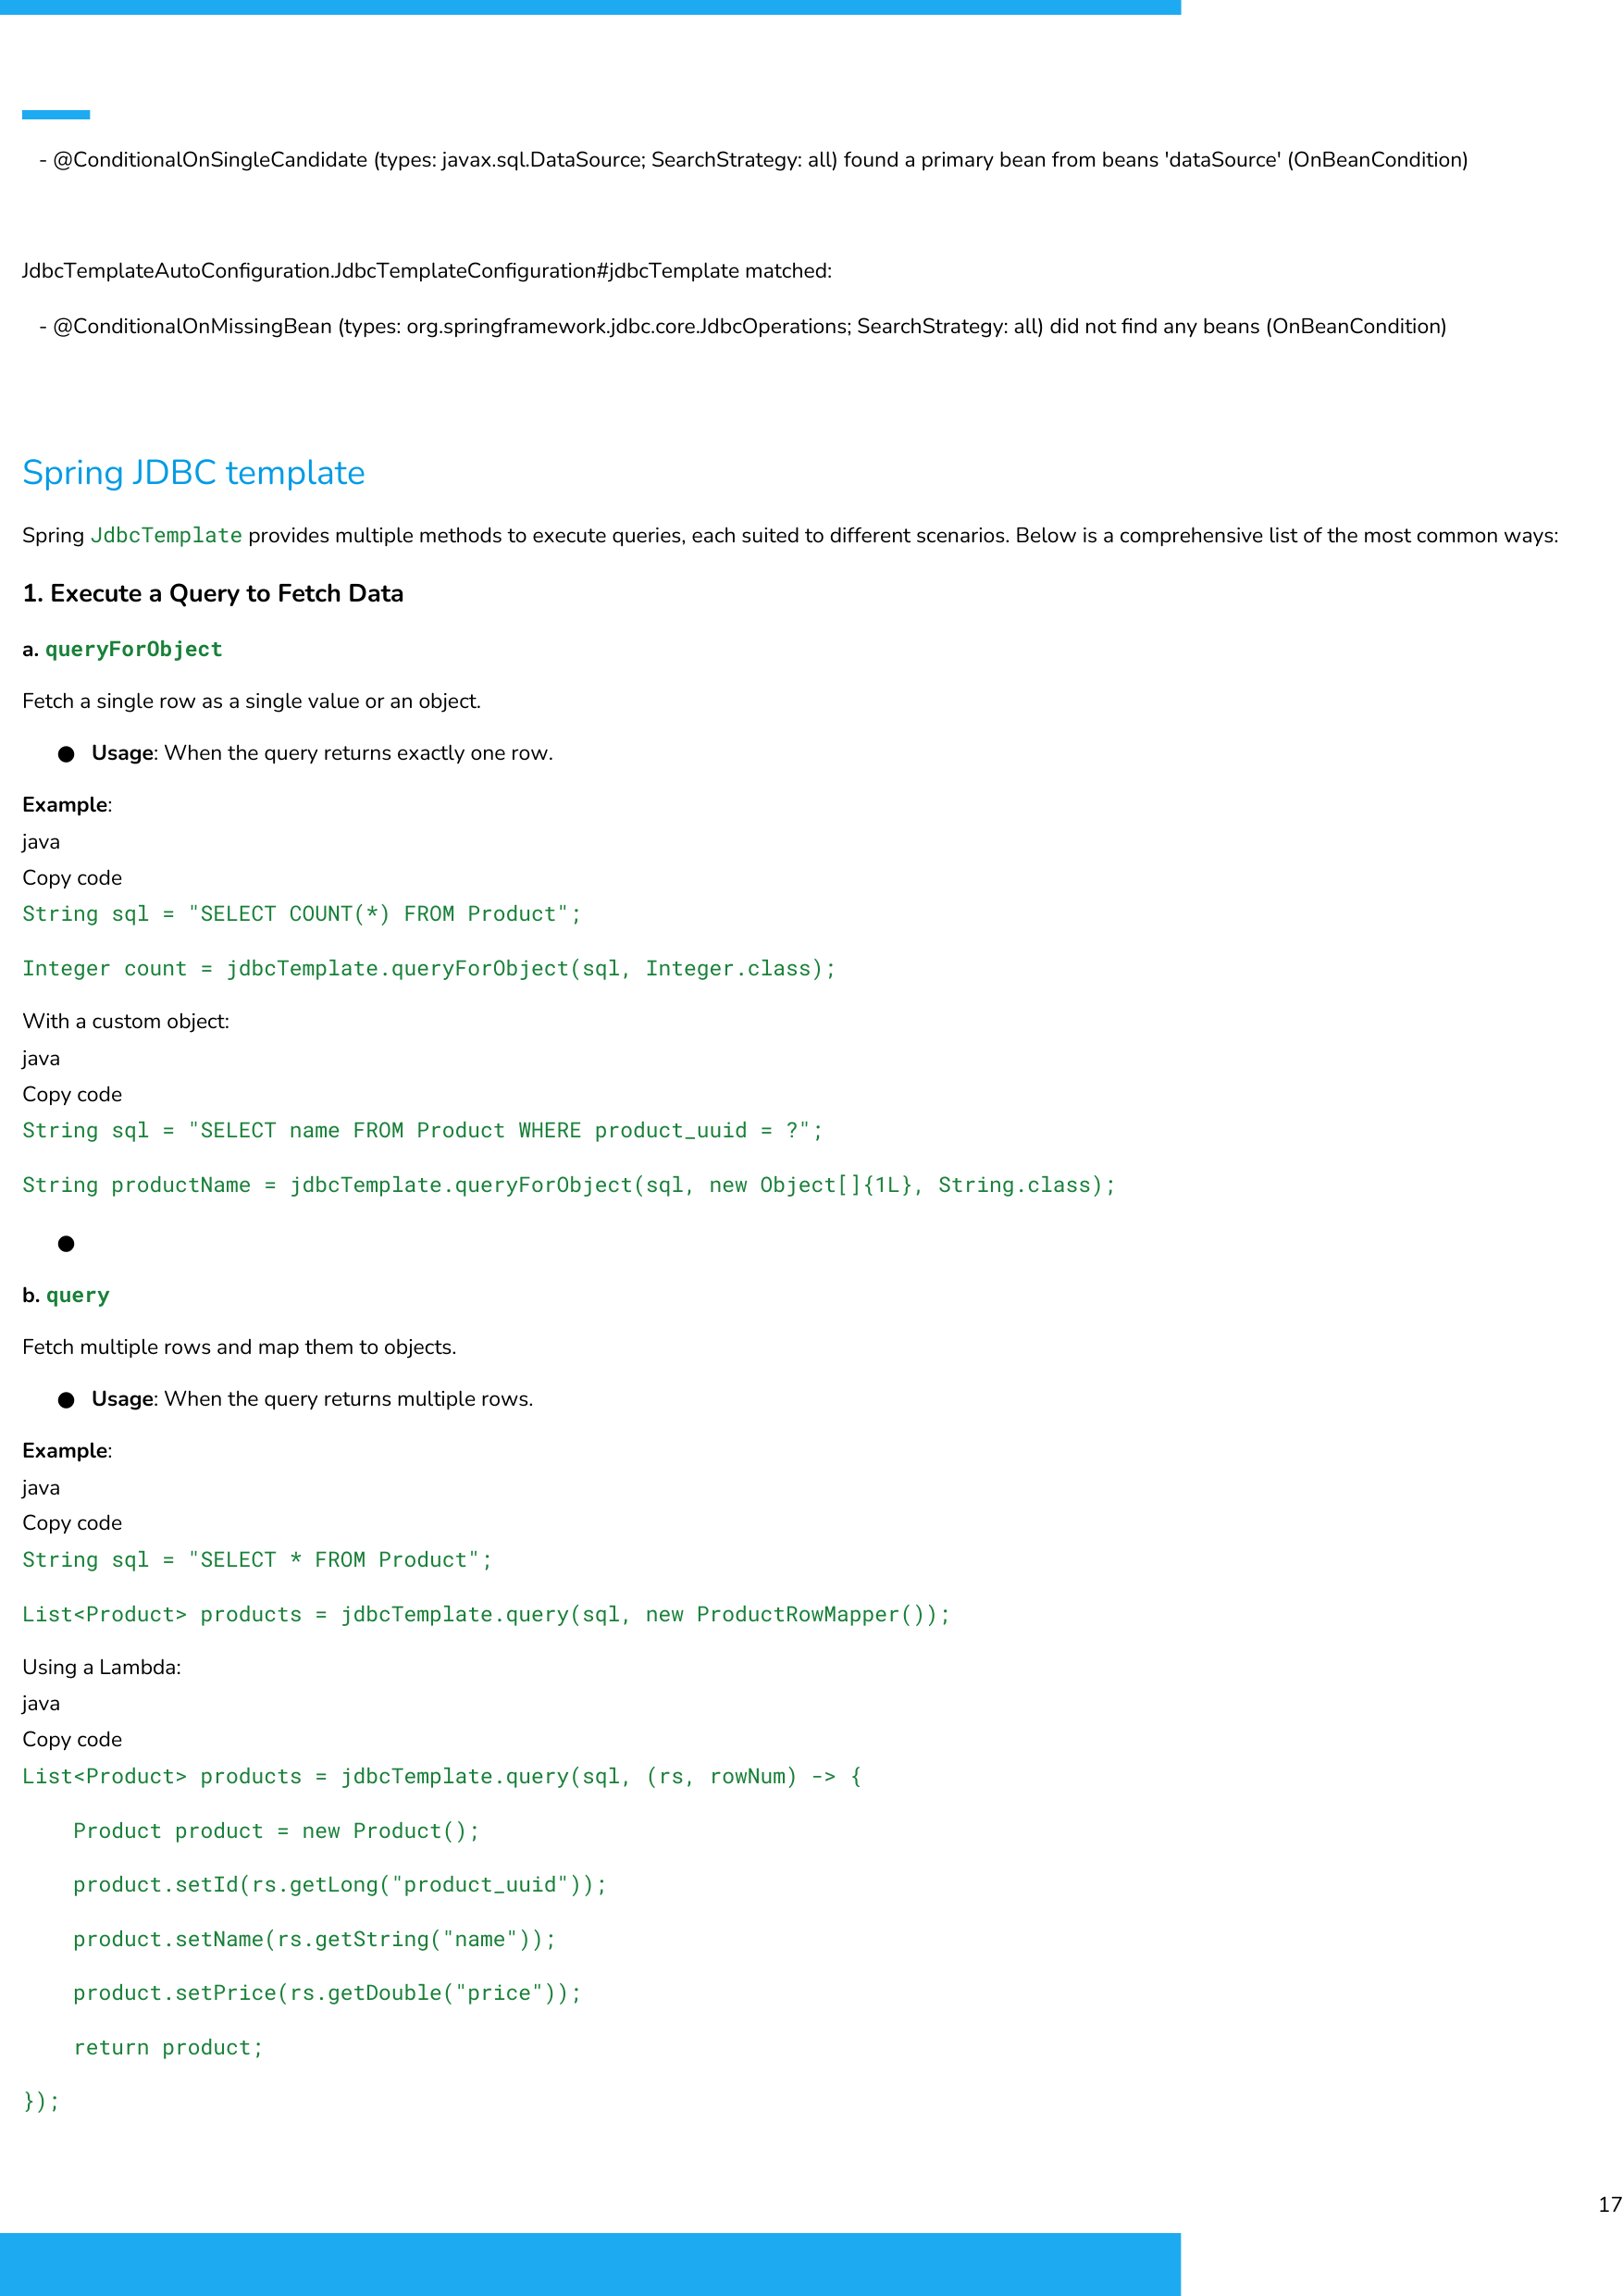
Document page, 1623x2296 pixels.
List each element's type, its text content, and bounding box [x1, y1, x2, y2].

text - @ConditionalOnSingleCandidate (types: javax.sql.DataSource; SearchStrategy: all) found a primary bean from beans 'dataSource' (OnBeanCondition) [22, 145, 1623, 174]
text product.setName(rs.getString("name")); [22, 1924, 1623, 1952]
text List<Product> products = jdbcTemplate.query(sql, new ProductRowMapper()); [22, 1599, 1623, 1627]
list Usage: When the query returns exactly one row. [56, 738, 1623, 768]
text Fetch a single row as a single value or an object. [22, 687, 1623, 715]
picture [0, 0, 1182, 15]
picture [21, 110, 91, 119]
text With a custom object: java Copy code String sql = "SELECT name FROM Product WHERE product_uuid = ?"; [22, 1008, 1623, 1144]
text return product; [22, 2032, 1623, 2060]
list Usage: When the query returns multiple rows. [56, 1384, 1623, 1414]
subtitle b. query [22, 1280, 1623, 1309]
text Product product = new Product(); [22, 1816, 1623, 1843]
text product.setPrice(rs.getDouble("price")); [22, 1979, 1623, 2006]
text Integer count = jdbcTemplate.queryForObject(sql, Integer.class); [22, 953, 1623, 981]
picture [0, 2233, 1182, 2296]
text String productName = jdbcTemplate.queryForObject(sql, new Object[]{1L}, String.class); [22, 1170, 1623, 1198]
subtitle Spring JDBC template [22, 450, 1623, 497]
text }); [22, 2087, 1623, 2115]
text Fetch multiple rows and map them to objects. [22, 1333, 1623, 1361]
text JdbcTemplateAutoConfiguration.JdbcTemplateConfiguration#jdbcTemplate matched: [22, 256, 1623, 285]
text - @ConditionalOnMissingBean (types: org.springframework.jdbc.core.JdbcOperations; SearchStrategy: all) did not find any beans (OnBeanCondition) [22, 312, 1623, 341]
text product.setId(rs.getLong("product_uuid")); [22, 1870, 1623, 1898]
text Spring JdbcTemplate provides multiple methods to execute queries, each suited to different scenarios. Below is a comprehensive list of the most common ways: [22, 520, 1623, 550]
text Using a Lambda: java Copy code List<Product> products = jdbcTemplate.query(sql, (rs, rowNum) -> { [22, 1654, 1623, 1790]
subtitle 1. Execute a Query to Fetch Data [22, 577, 1623, 611]
text Example: java Copy code String sql = "SELECT * FROM Product"; [22, 1437, 1623, 1573]
subtitle a. queryForObject [22, 634, 1623, 664]
text Example: java Copy code String sql = "SELECT COUNT(*) FROM Product"; [22, 791, 1623, 927]
